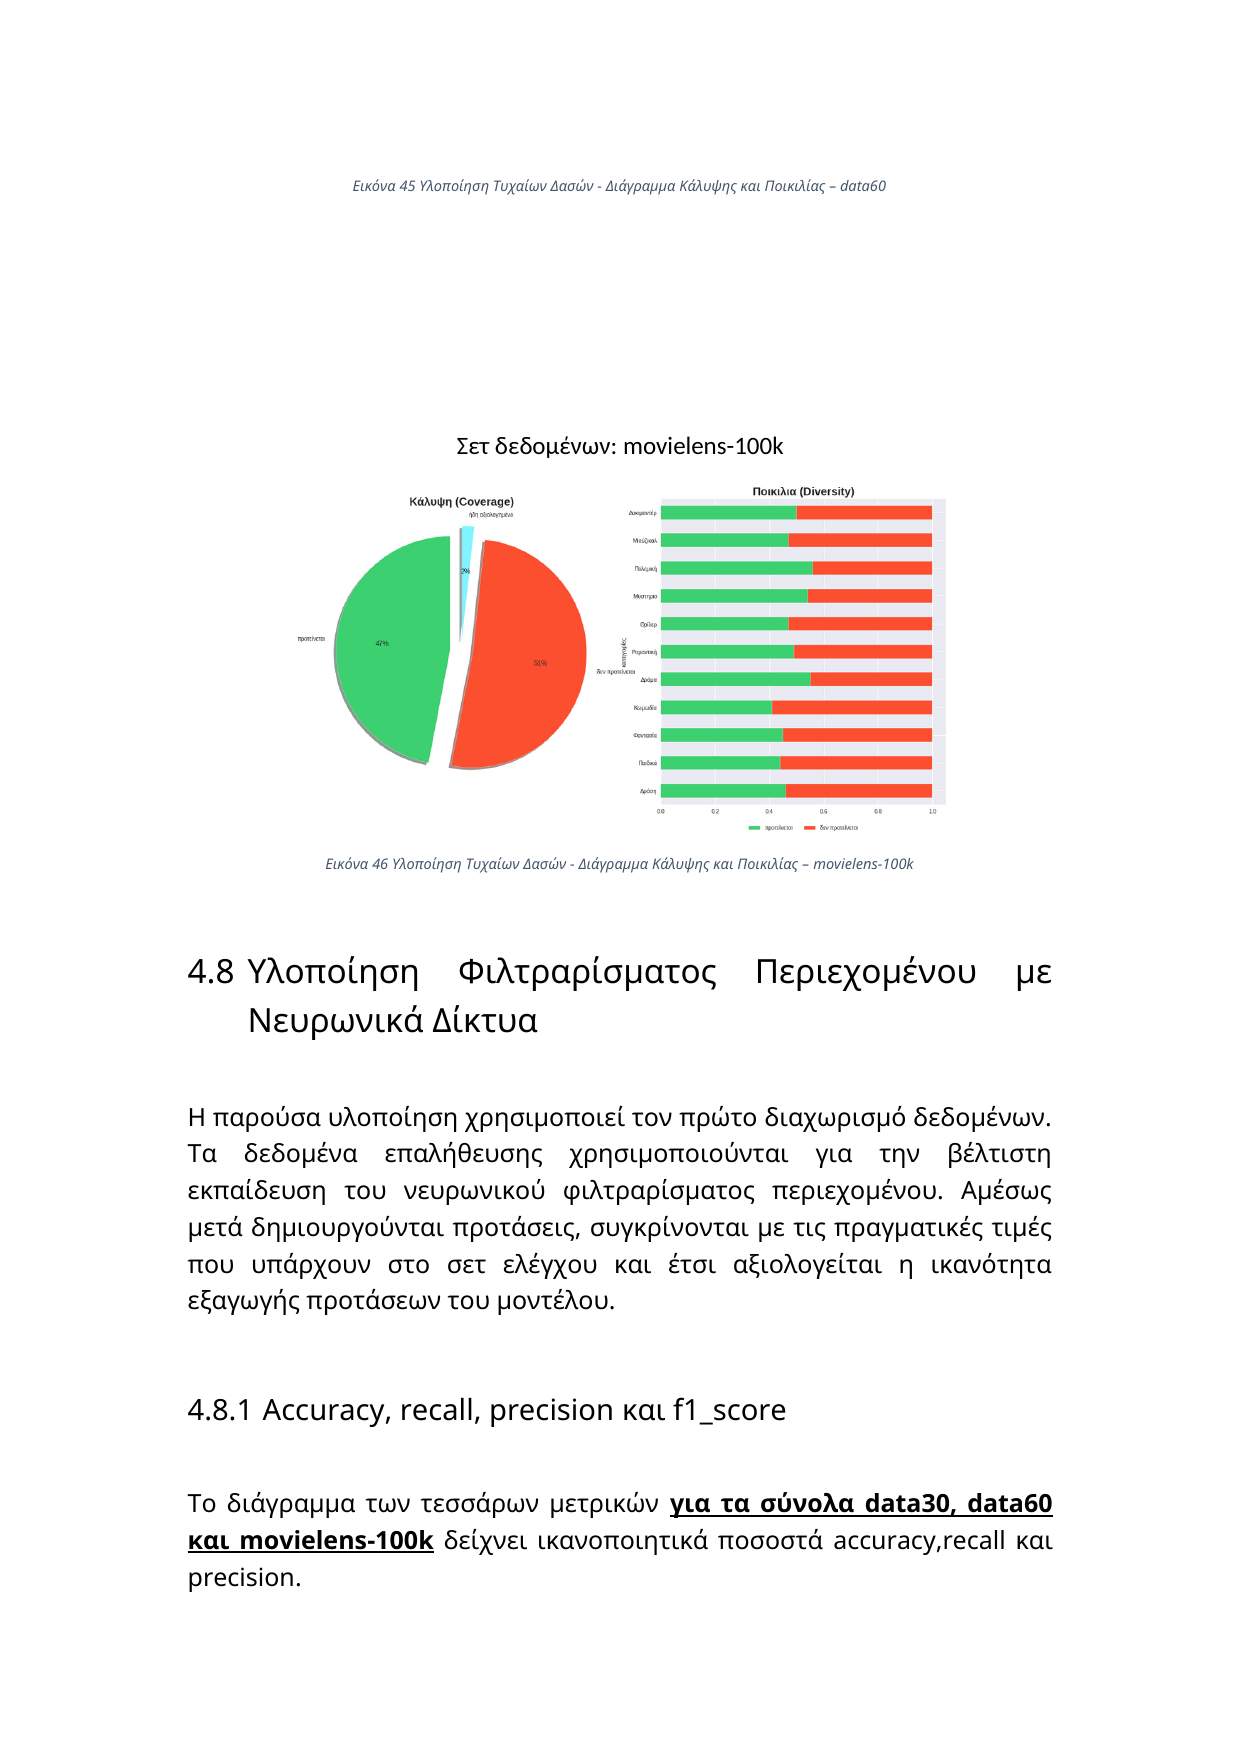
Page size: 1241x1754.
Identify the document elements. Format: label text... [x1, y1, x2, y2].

subtitle Accuracy, recall, precision και f1_score [187, 1389, 1053, 1429]
picture [294, 480, 947, 835]
text Εικόνα 45 Υλοποίηση Τυχαίων Δασών - Διάγραμμα Κάλυψης και Ποικιλίας – data60 [187, 176, 1053, 196]
subtitle Υλοποίηση Φιλτραρίσματος Περιεχομένου με Νευρωνικά Δίκτυα [187, 948, 1053, 1042]
text Το διάγραμμα των τεσσάρων μετρικών για τα σύνολα data30, data60 και movielens-100k δείχνει ικανοποιητικά ποσοστά accuracy,recall και precision. [187, 1486, 1053, 1593]
text Σετ δεδομένων: movielens-100k [187, 430, 1053, 461]
text Εικόνα 46 Υλοποίηση Τυχαίων Δασών - Διάγραμμα Κάλυψης και Ποικιλίας – movielens-100k [187, 854, 1053, 873]
text Η παρούσα υλοποίηση χρησιμοποιεί τον πρώτο διαχωρισμό δεδομένων. Τα δεδομένα επαλήθευσης χρησιμοποιούνται για την βέλτιστη εκπαίδευση του νευρωνικού φιλτραρίσματος περιεχομένου. Αμέσως μετά δημιουργούνται προτάσεις, συγκρίνονται με τις πραγματικές τιμές που υπάρχουν στο σετ ελέγχου και έτσι αξιολογείται η ικανότητα εξαγωγής προτάσεων του μοντέλου. [187, 1099, 1053, 1317]
